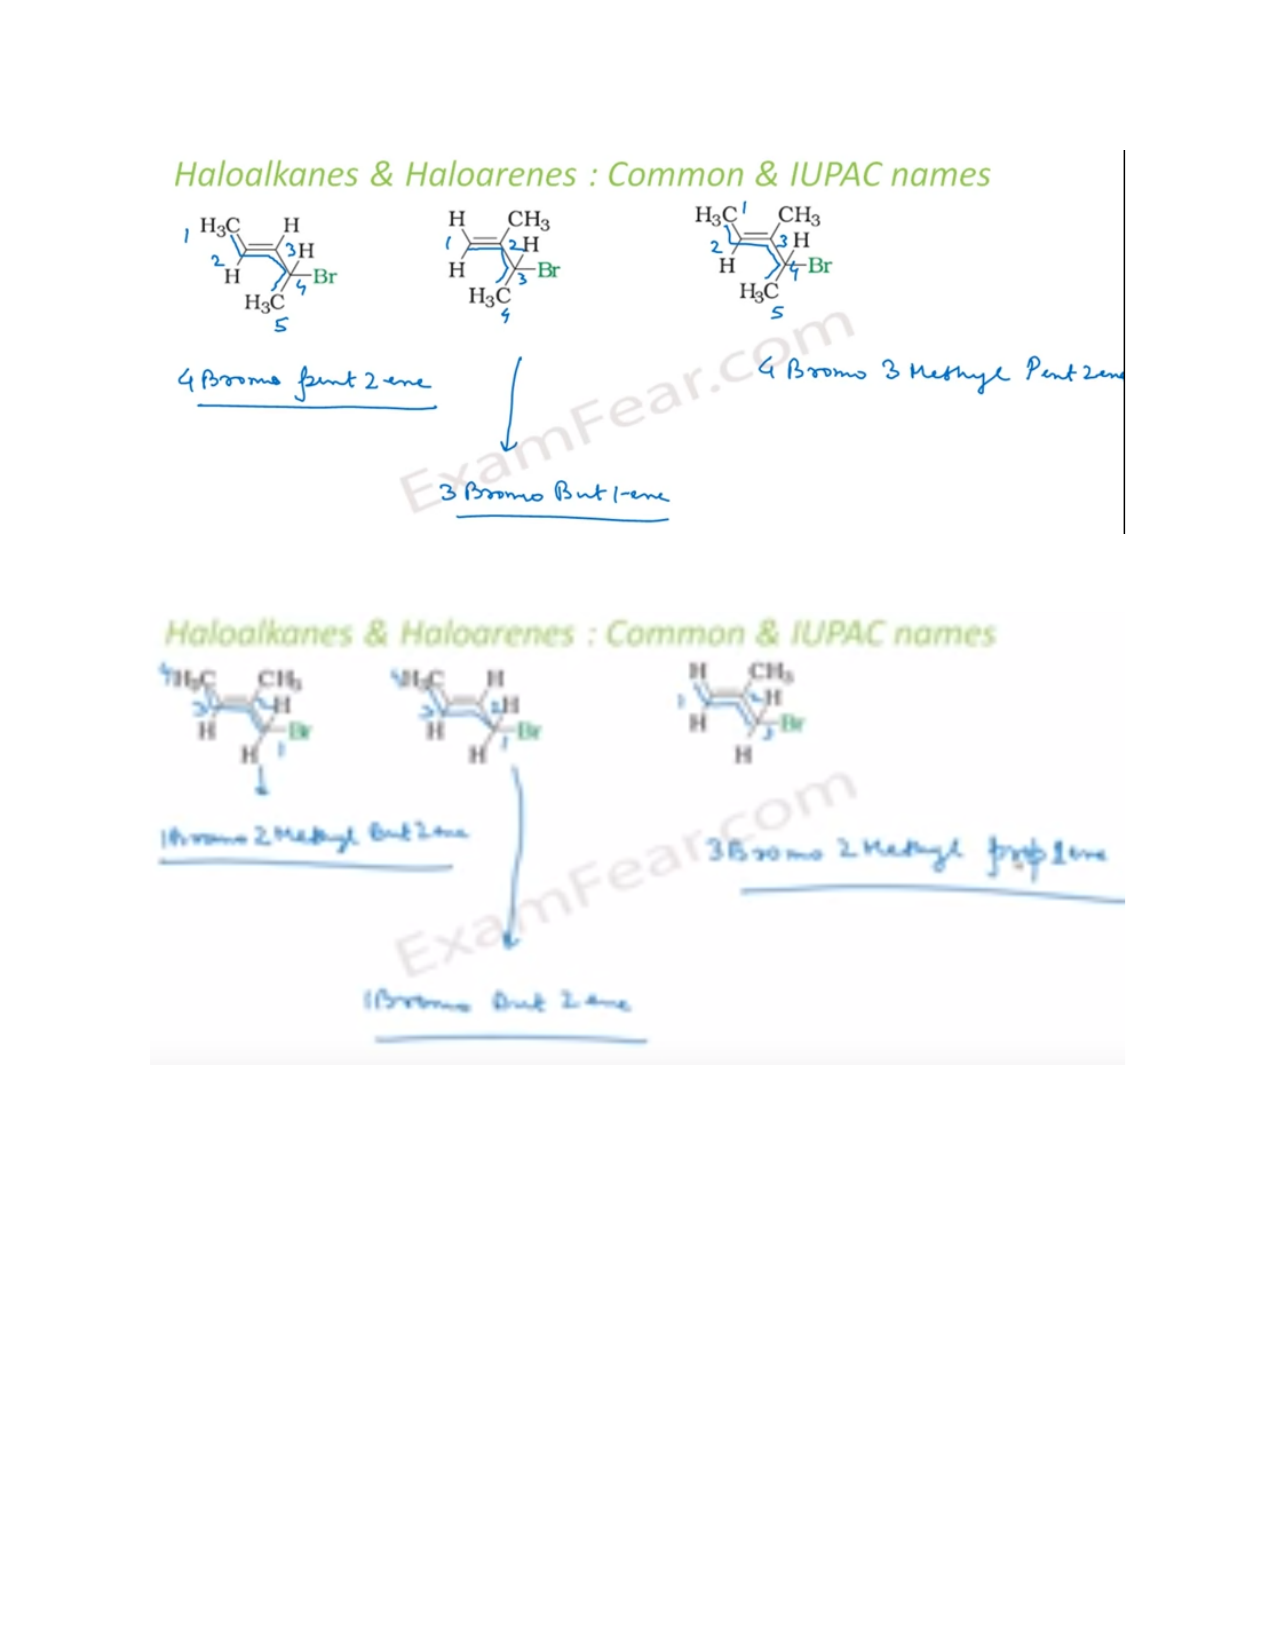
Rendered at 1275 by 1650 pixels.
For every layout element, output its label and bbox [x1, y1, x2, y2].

picture [150, 150, 1125, 534]
picture [150, 612, 1125, 1065]
